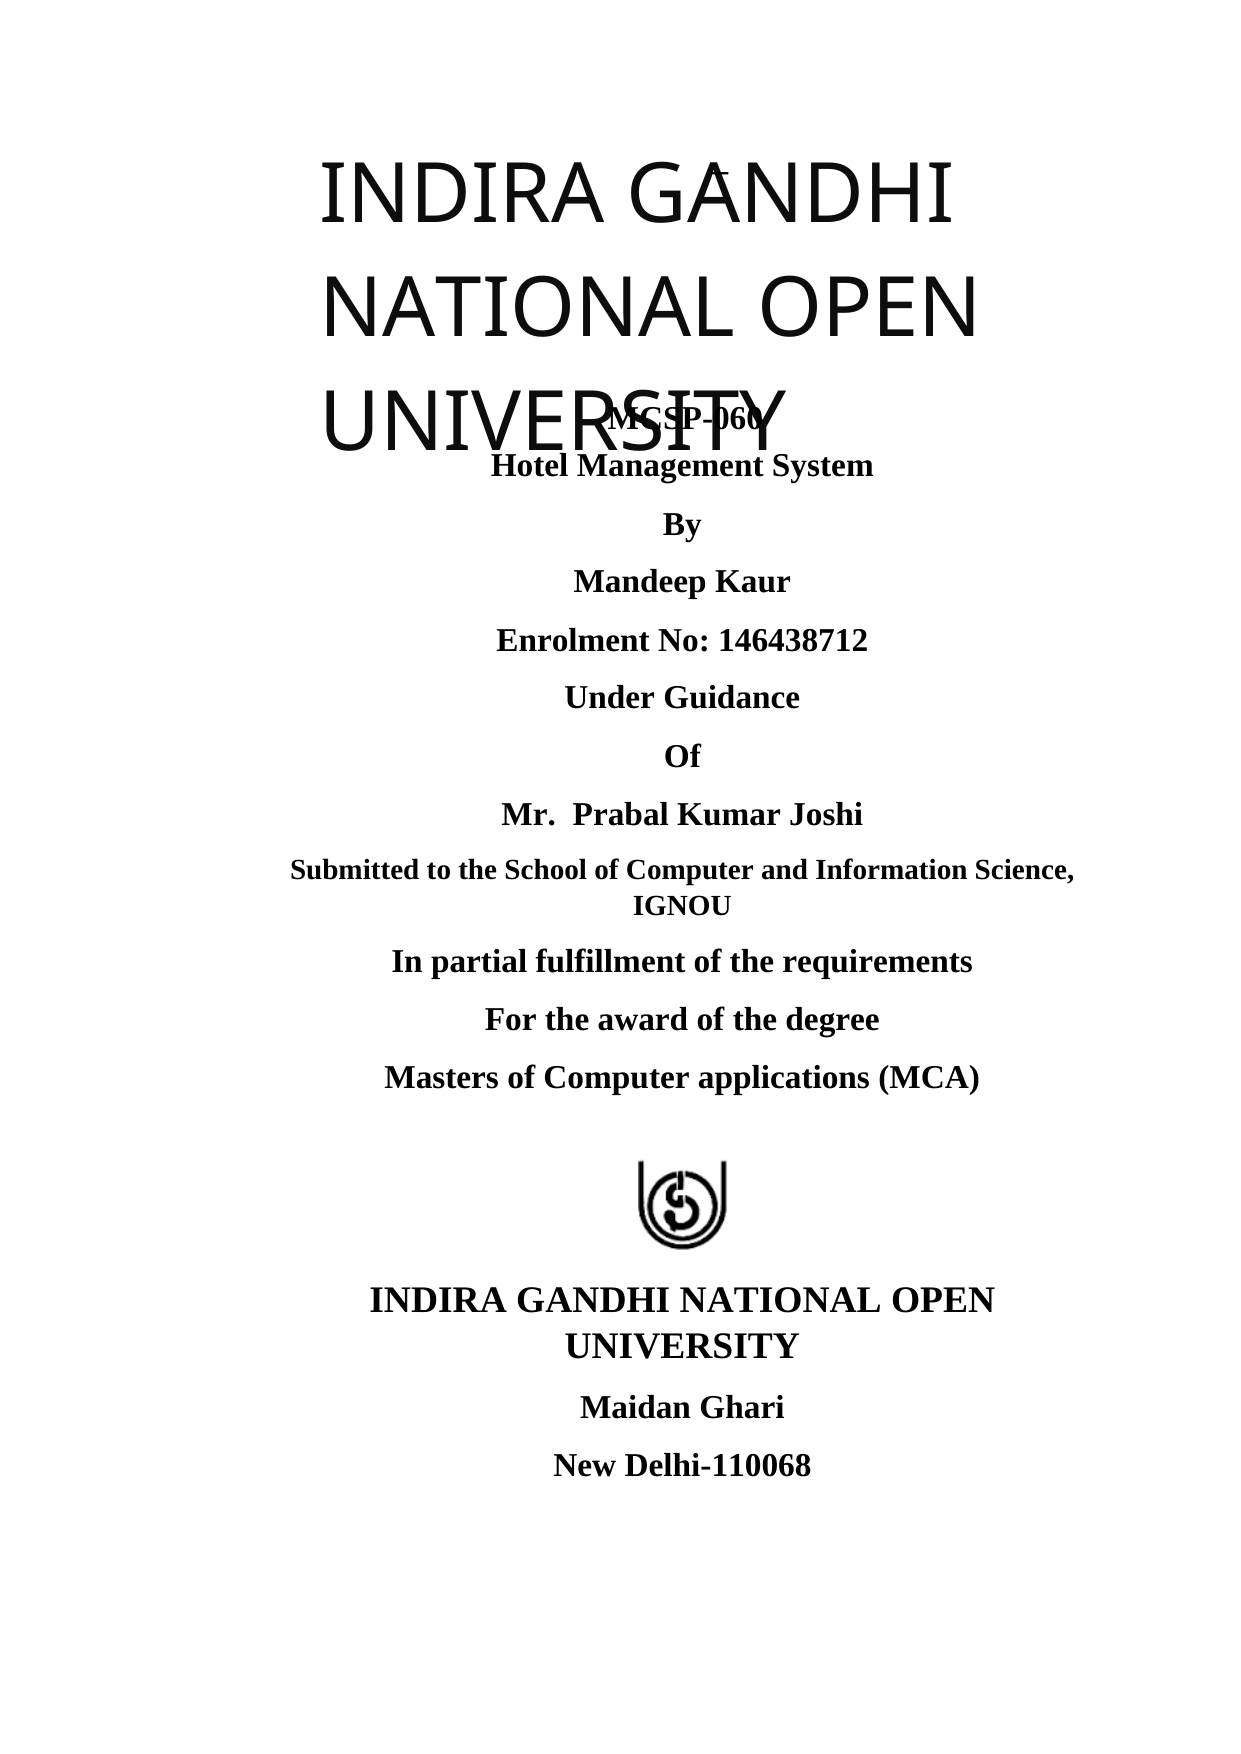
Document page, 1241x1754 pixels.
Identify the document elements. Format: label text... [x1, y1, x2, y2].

text Hotel Management System [274, 446, 1090, 484]
picture [629, 1153, 735, 1259]
text Submitted to the School of Computer and Information Science, IGNOU [274, 852, 1090, 922]
text By [274, 504, 1090, 542]
text In partial fulfillment of the requirements [274, 941, 1090, 979]
text Maidan Ghari [274, 1387, 1090, 1425]
text For the award of the degree [274, 999, 1090, 1037]
text Mandeep Kaur [274, 562, 1090, 600]
list MCSP-060 [574, 398, 1090, 436]
text INDIRA GANDHI NATIONAL OPEN UNIVERSITY [274, 1277, 1090, 1367]
text Enrolment No: 146438712 [274, 620, 1090, 658]
text New Delhi-110068 [274, 1445, 1090, 1483]
list – [349, 150, 1090, 188]
text Under Guidance [274, 678, 1090, 716]
text Masters of Computer applications (MCA) [274, 1057, 1090, 1095]
text Of [274, 736, 1090, 774]
text Mr. Prabal Kumar Joshi [274, 794, 1090, 832]
